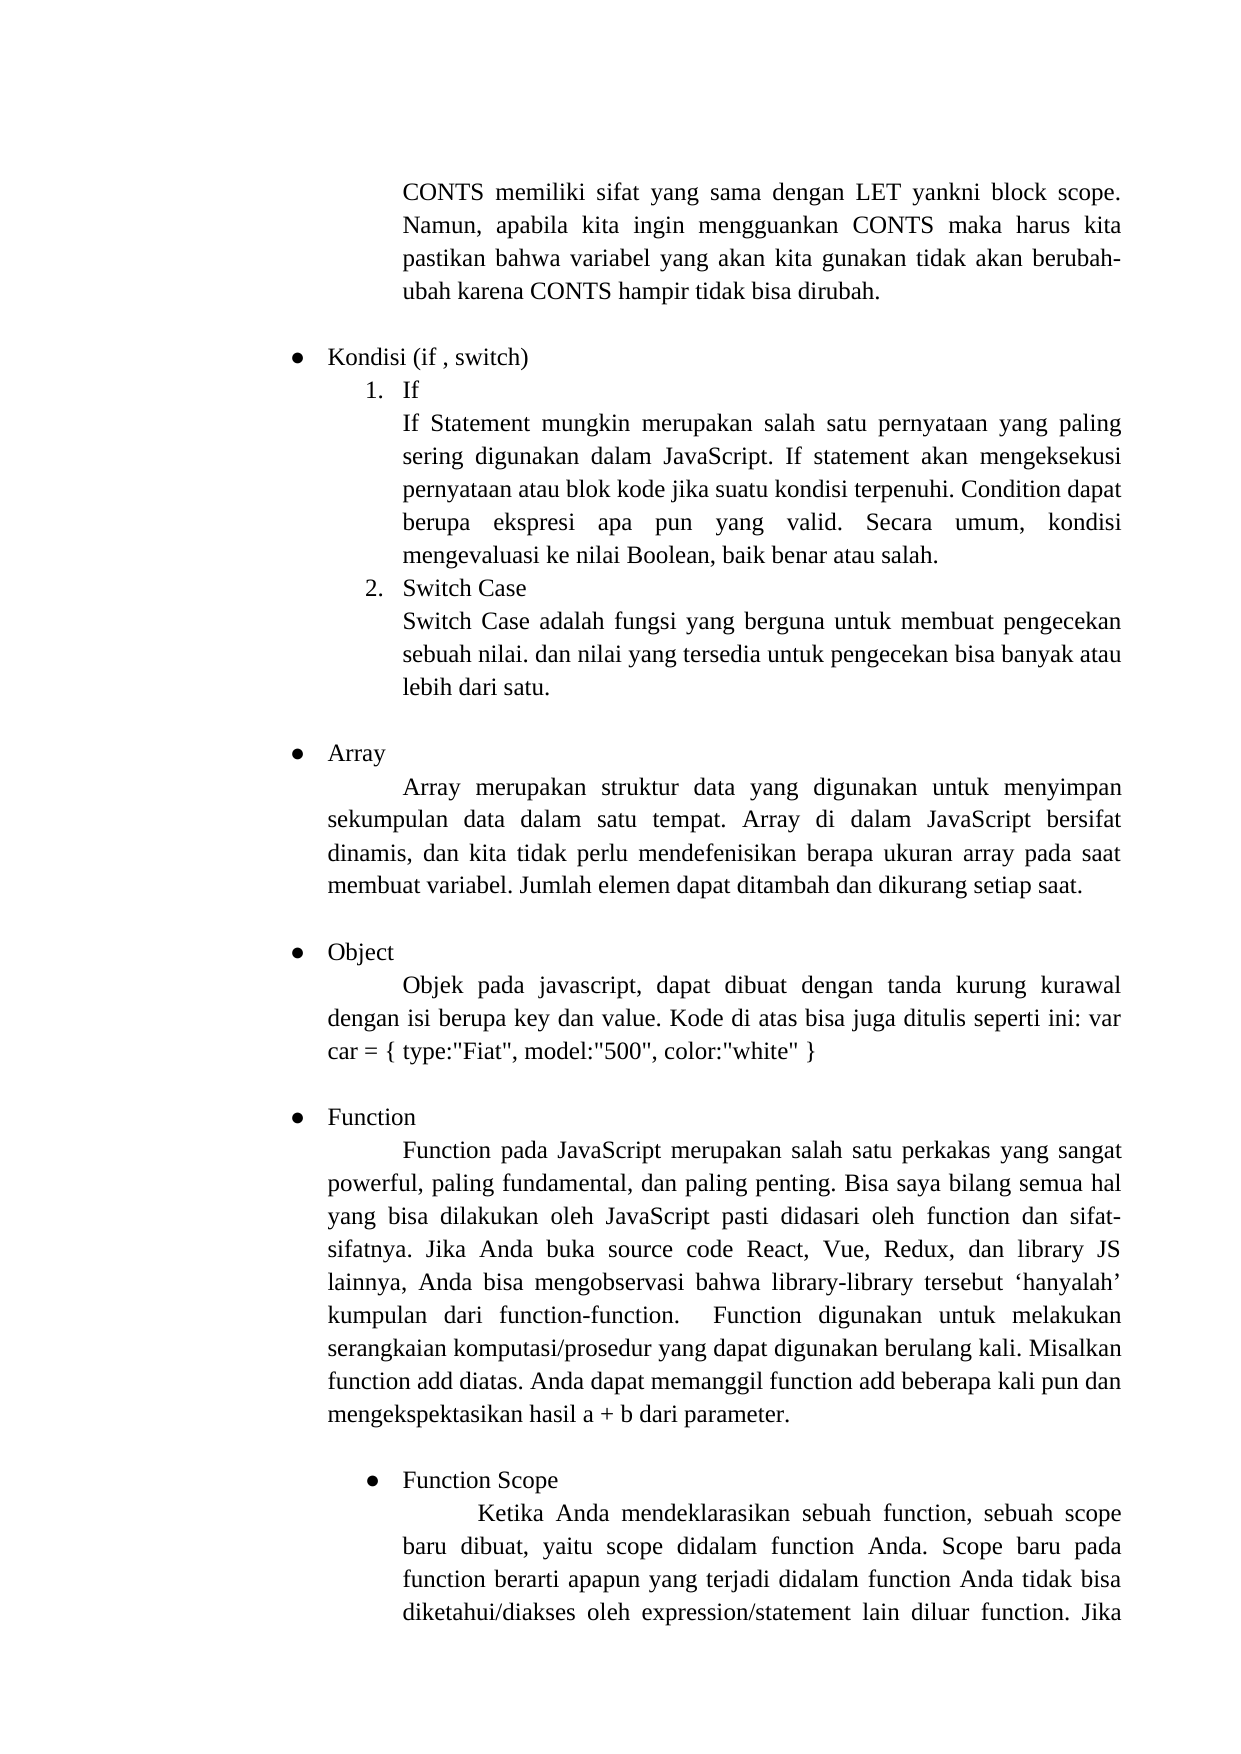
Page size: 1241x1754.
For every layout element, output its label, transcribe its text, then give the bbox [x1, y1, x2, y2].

text CONTS memiliki sifat yang sama dengan LET yankni block scope. Namun, apabila kita ingin mengguankan CONTS maka harus kita pastikan bahwa variabel yang akan kita gunakan tidak akan berubah-ubah karena CONTS hampir tidak bisa dirubah. [402, 177, 1122, 305]
text If Statement mungkin merupakan salah satu pernyataan yang paling sering digunakan dalam JavaScript. If statement akan mengeksekusi pernyataan atau blok kode jika suatu kondisi terpenuhi. Condition dapat berupa ekspresi apa pun yang valid. Secara umum, kondisi mengevaluasi ke nilai Boolean, baik benar atau salah. [402, 408, 1122, 569]
list Object [290, 937, 1122, 965]
text Objek pada javascript, dapat dibuat dengan tanda kurung kurawal dengan isi berupa key dan value. Kode di atas bisa juga ditulis seperti ini: var car = { type:"Fiat", model:"500", color:"white" } [327, 970, 1122, 1064]
list Function Scope [365, 1465, 1122, 1494]
text Switch Case adalah fungsi yang berguna untuk membuat pengecekan sebuah nilai. dan nilai yang tersedia untuk pengecekan bisa banyak atau lebih dari satu. [402, 606, 1122, 701]
list Function [290, 1102, 1122, 1131]
text Function pada JavaScript merupakan salah satu perkakas yang sangat powerful, paling fundamental, dan paling penting. Bisa saya bilang semua hal yang bisa dilakukan oleh JavaScript pasti didasari oleh function dan sifat-sifatnya. Jika Anda buka source code React, Vue, Redux, dan library JS lainnya, Anda bisa mengobservasi bahwa library-library tersebut ‘hanyalah’ kumpulan dari function-function. Function digunakan untuk melakukan serangkaian komputasi/prosedur yang dapat digunakan berulang kali. Misalkan function add diatas. Anda dapat memanggil function add beberapa kali pun dan mengekspektasikan hasil a + b dari parameter. [327, 1135, 1122, 1428]
text Array merupakan struktur data yang digunakan untuk menyimpan sekumpulan data dalam satu tempat. Array di dalam JavaScript bersifat dinamis, dan kita tidak perlu mendefenisikan berapa ukuran array pada saat membuat variabel. Jumlah elemen dapat ditambah dan dikurang setiap saat. [327, 772, 1122, 899]
list Kondisi (if , switch) [290, 342, 1122, 371]
list Array [290, 738, 1122, 767]
list Switch Case [365, 573, 1122, 602]
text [402, 1498, 1122, 1626]
list If [365, 375, 1122, 404]
